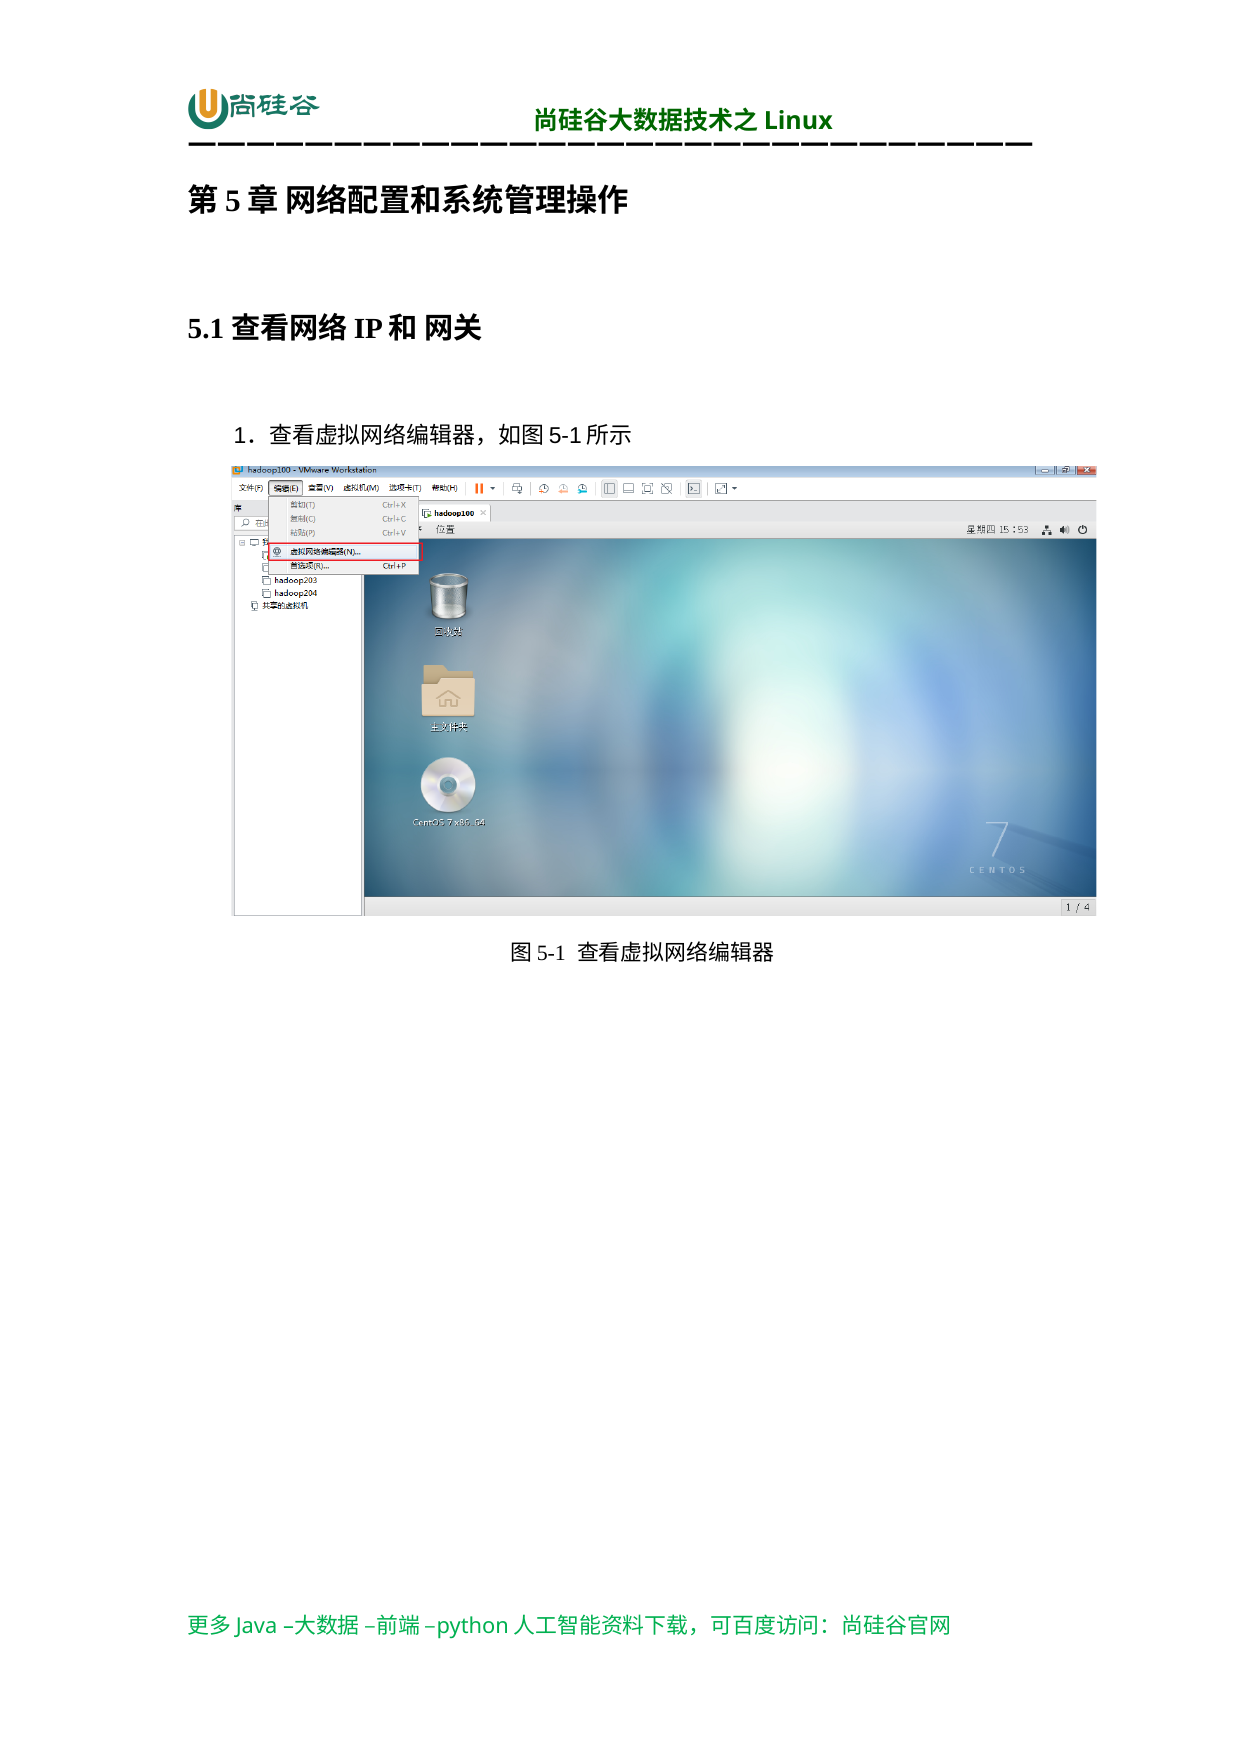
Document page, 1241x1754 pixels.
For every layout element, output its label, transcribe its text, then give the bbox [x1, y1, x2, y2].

text 图5-1 查看虚拟网络编辑器 [187, 934, 1053, 967]
picture [187, 88, 321, 130]
subtitle 第5章 网络配置和系统管理操作 [187, 165, 1053, 230]
subtitle 5.1 查看网络IP 和 网关 [187, 293, 1053, 358]
picture [231, 466, 1097, 916]
text 1．查看虚拟网络编辑器，如图5-1所示 [187, 401, 1053, 466]
